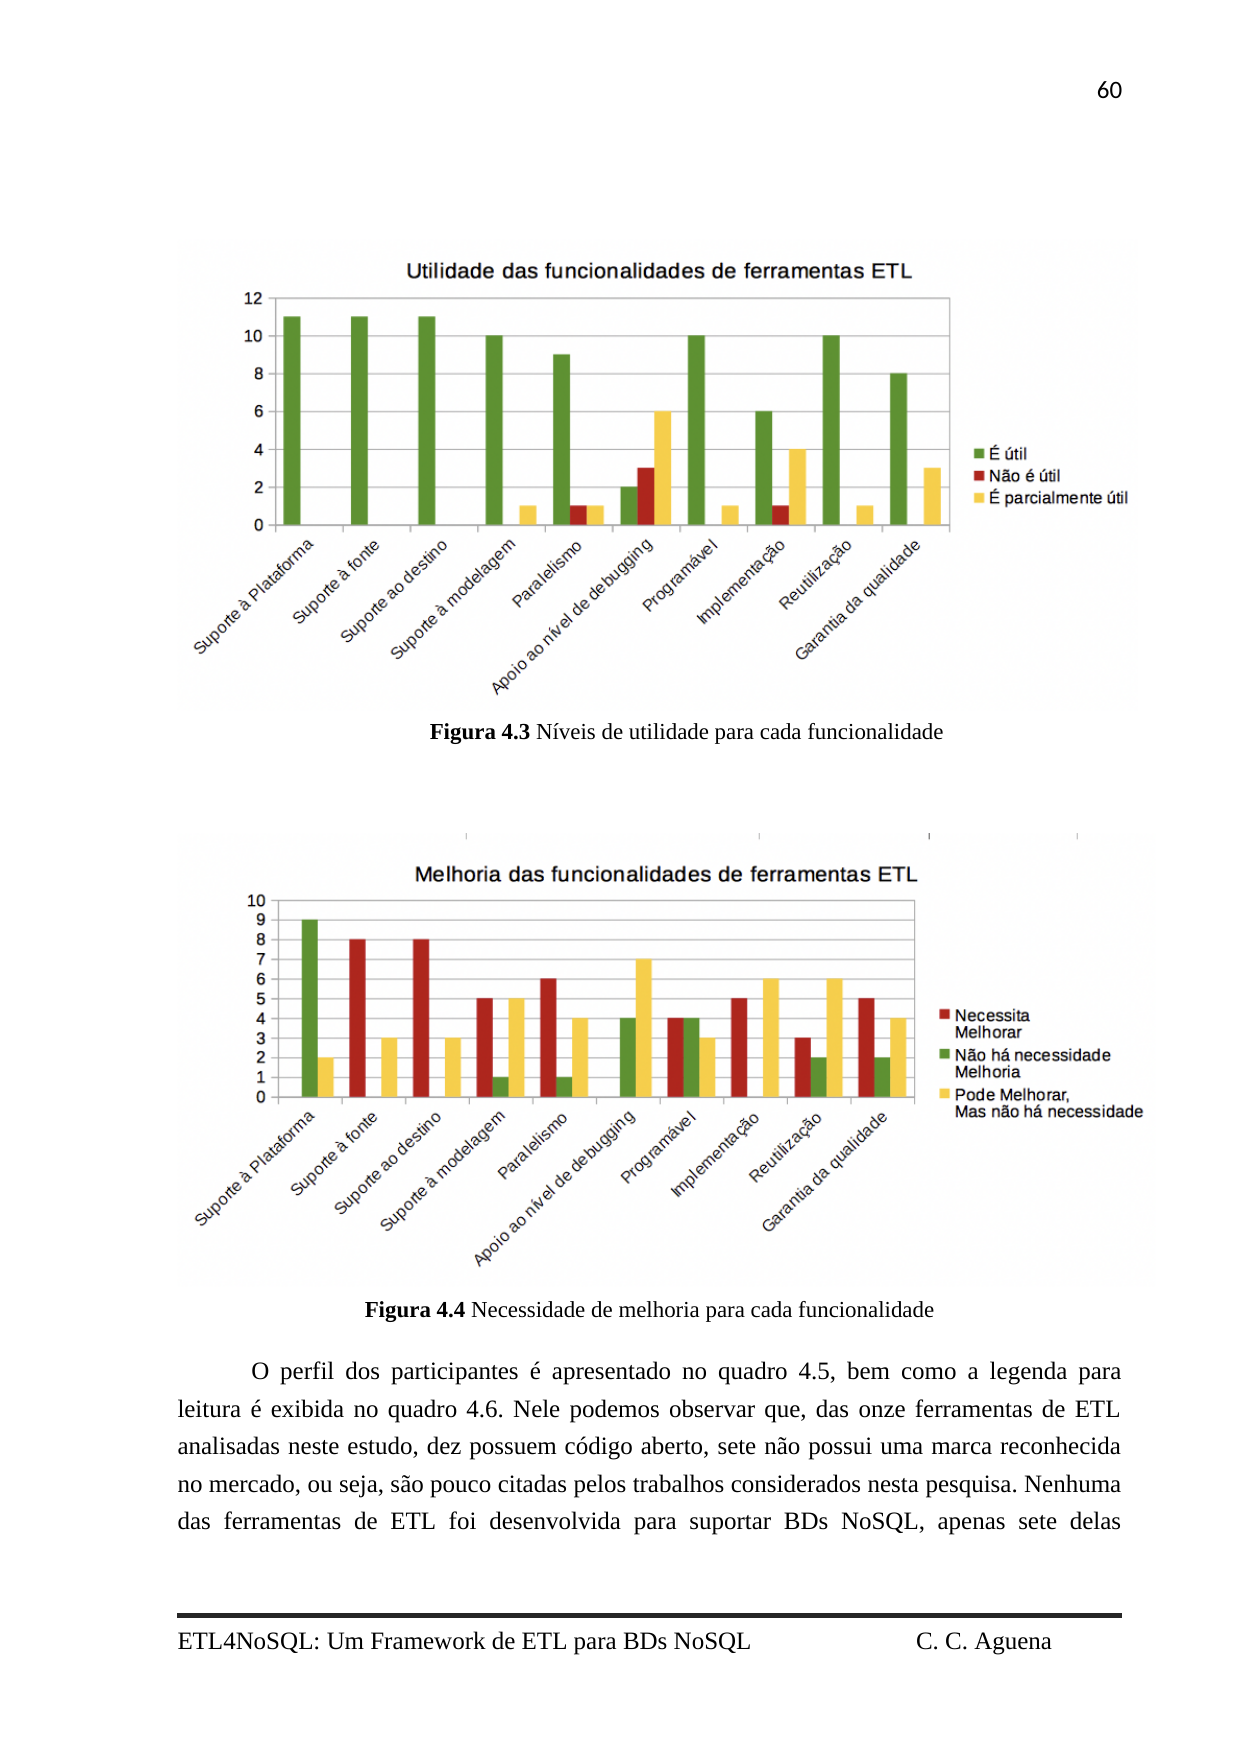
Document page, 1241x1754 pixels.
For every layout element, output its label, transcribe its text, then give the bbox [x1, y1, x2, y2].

text Figura 4.3 Níveis de utilidade para cada funcionalidade [177, 711, 1122, 746]
picture [177, 833, 1156, 1287]
picture [177, 239, 1139, 711]
text Figura 4.4 Necessidade de melhoria para cada funcionalidade [177, 1287, 1122, 1322]
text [177, 1347, 1122, 1535]
